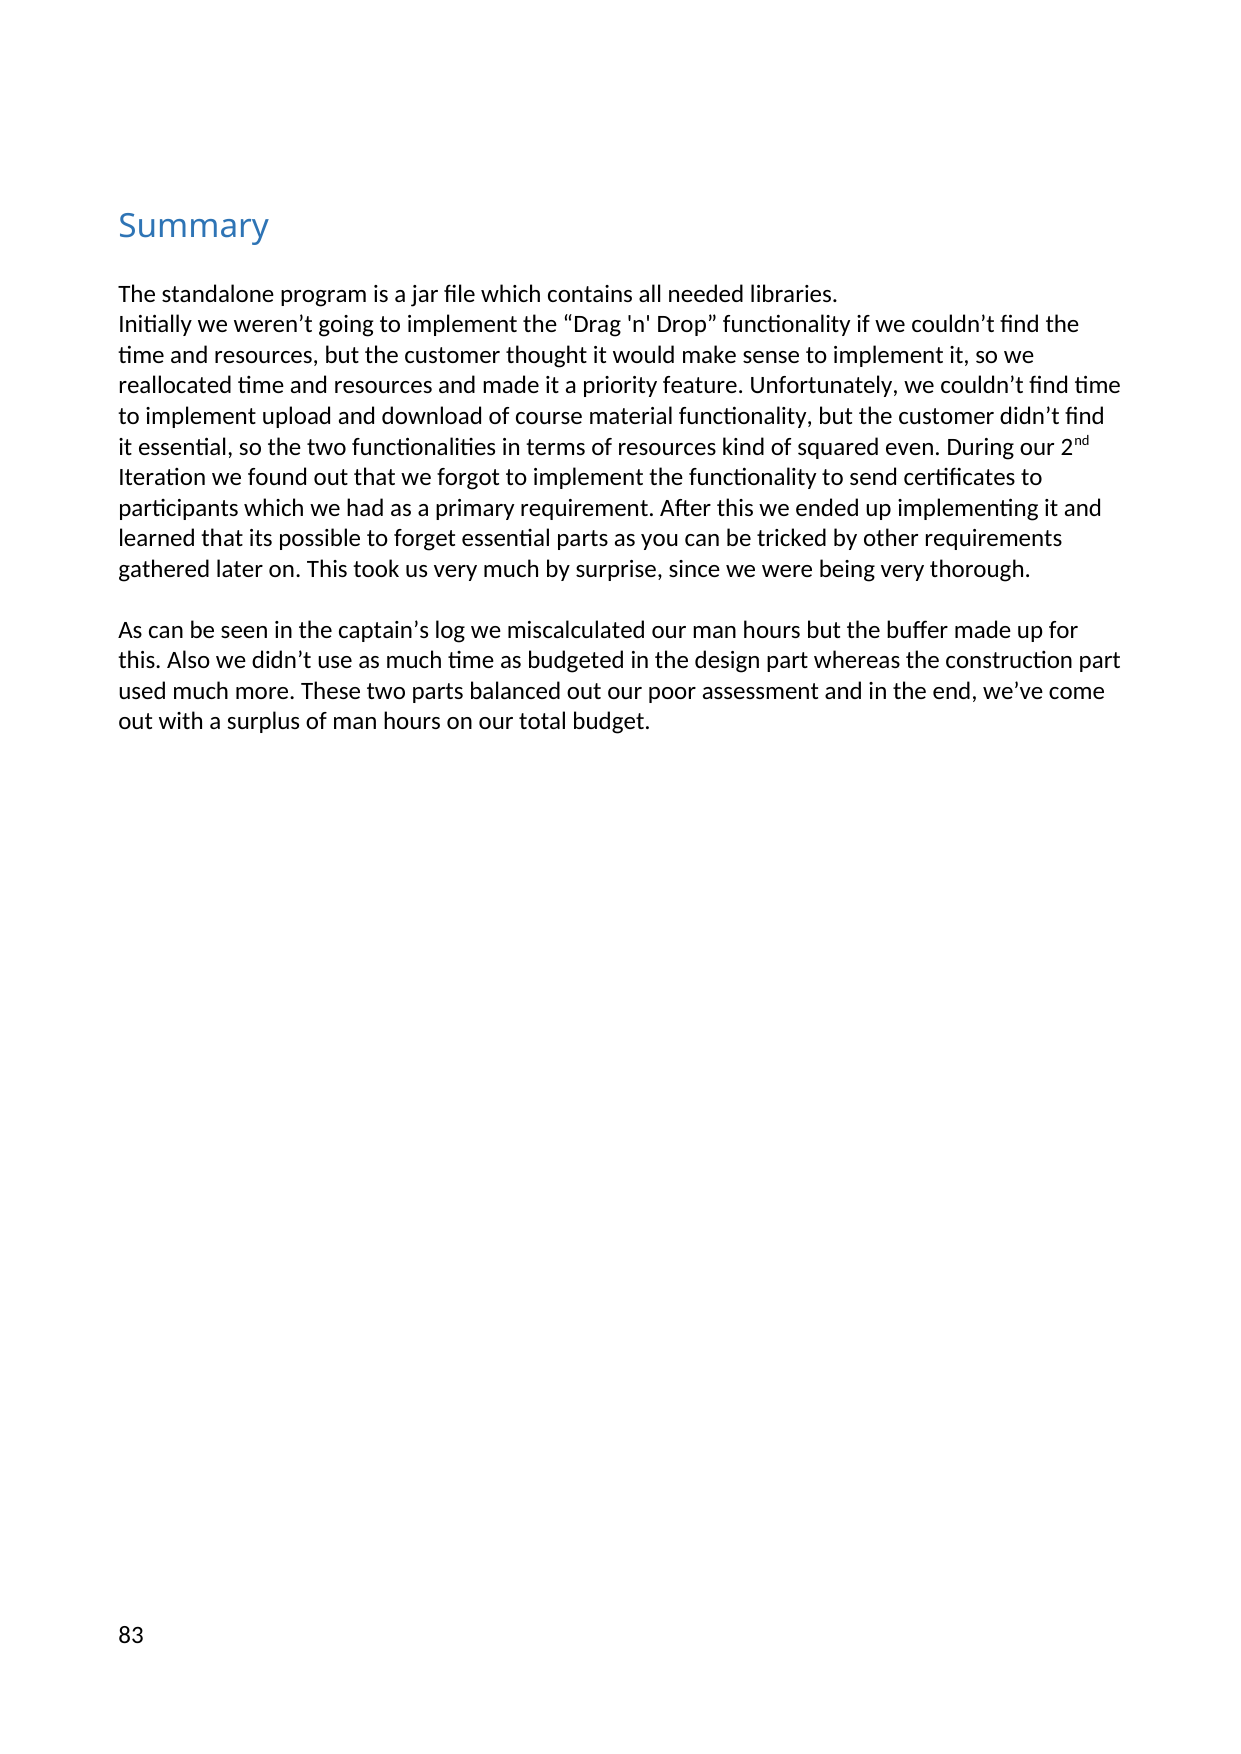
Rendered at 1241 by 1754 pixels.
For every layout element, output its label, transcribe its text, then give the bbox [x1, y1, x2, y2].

text As can be seen in the captain’s log we miscalculated our man hours but the buffer made up for this. Also we didn’t use as much time as budgeted in the design part whereas the construction part used much more. These two parts balanced out our poor assessment and in the end, we’ve come out with a surplus of man hours on our total budget. [118, 614, 1122, 736]
subtitle Summary [118, 202, 1122, 248]
text Initially we weren’t going to implement the “Drag 'n' Drop” functionality if we couldn’t find the time and resources, but the customer thought it would make sense to implement it, so we reallocated time and resources and made it a priority feature. Unfortunately, we couldn’t find time to implement upload and download of course material functionality, but the customer didn’t find it essential, so the two functionalities in terms of resources kind of squared even. During our 2nd Iteration we found out that we forgot to implement the functionality to send certificates to participants which we had as a primary requirement. After this we ended up implementing it and learned that its possible to forget essential parts as you can be tricked by other requirements gathered later on. This took us very much by surprise, since we were being very thorough. [118, 309, 1122, 583]
text The standalone program is a jar file which contains all needed libraries. [118, 278, 1122, 309]
